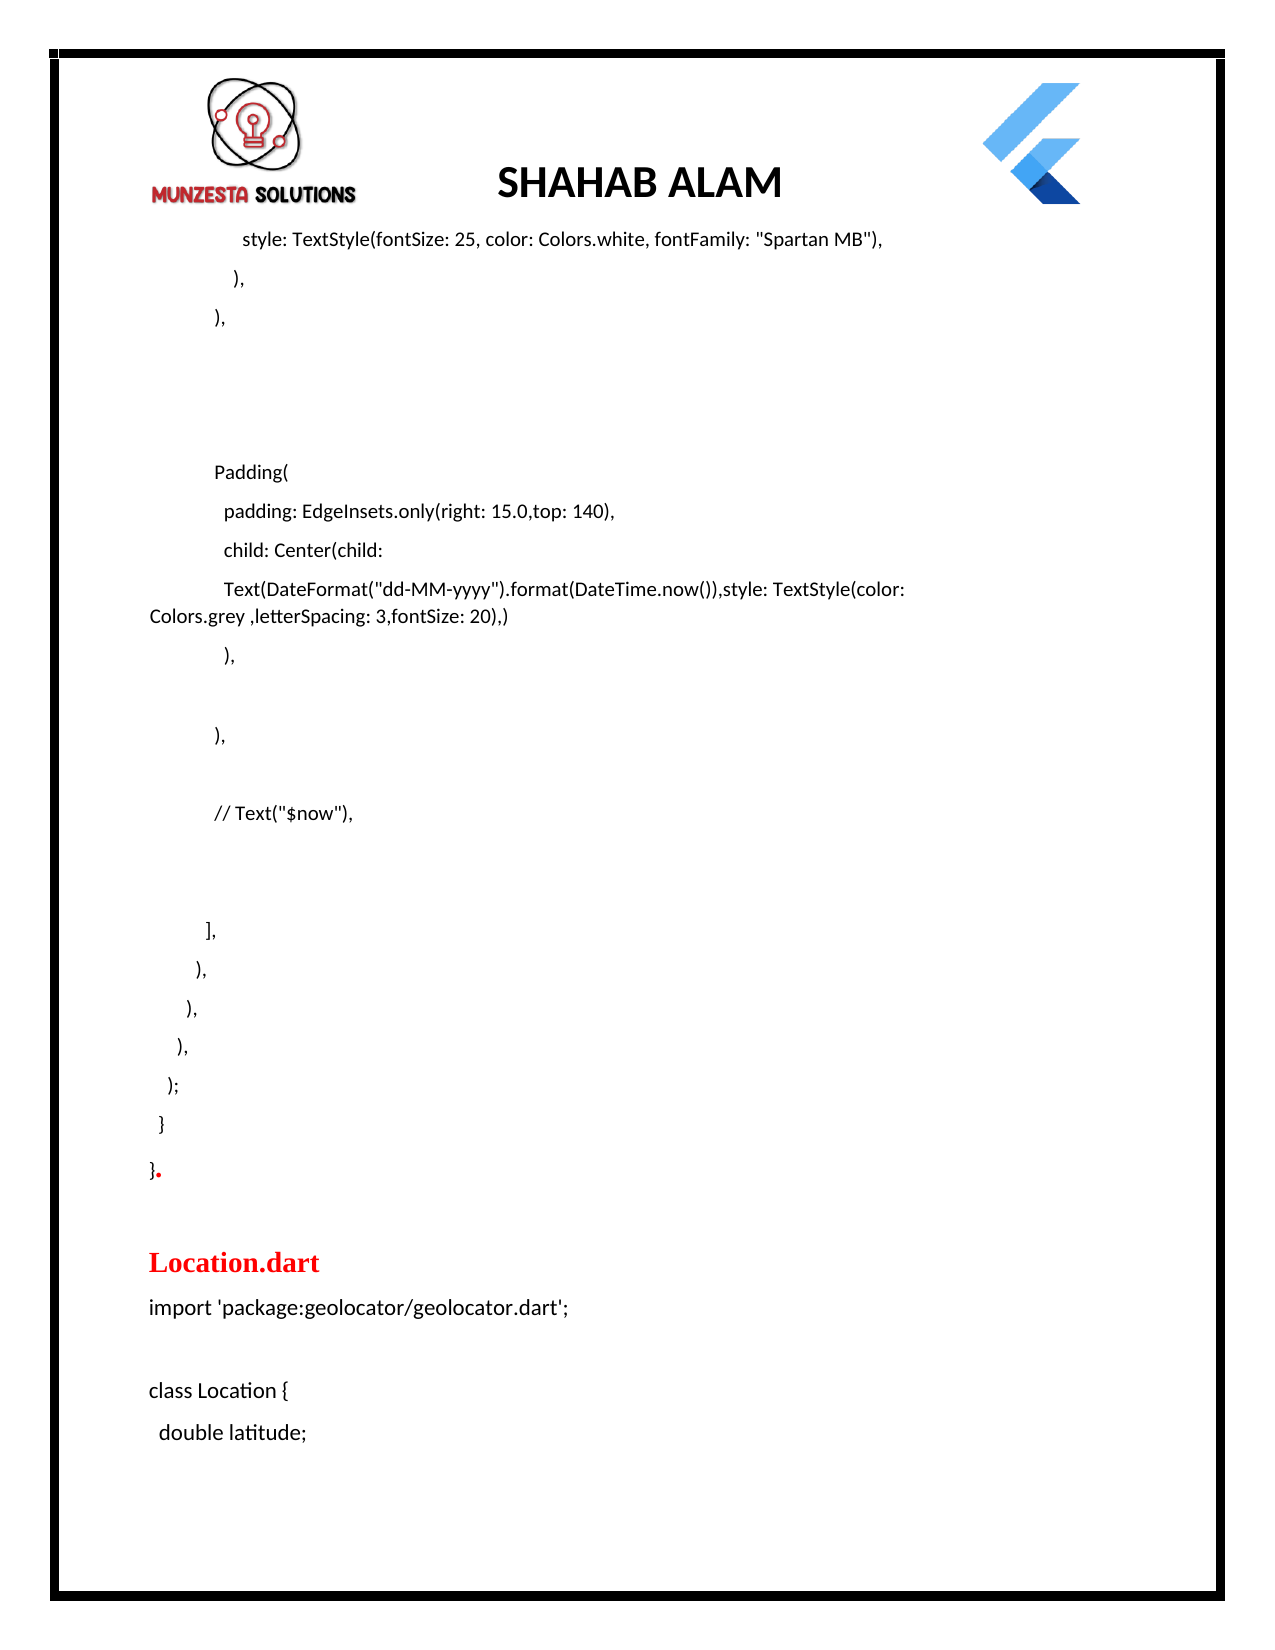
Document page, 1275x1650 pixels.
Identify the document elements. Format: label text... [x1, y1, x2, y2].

picture [149, 75, 359, 212]
text import 'package:geolocator/geolocator.dart'; [148, 1293, 1113, 1321]
text ), [148, 265, 1113, 291]
text ), [148, 995, 1113, 1020]
text ), [148, 304, 1113, 329]
text Text(DateFormat("dd-MM-yyyy").format(DateTime.now()),style: TextStyle(color: Colors.grey ,letterSpacing: 3,fontSize: 20),) [148, 576, 1113, 629]
text ), [148, 1033, 1113, 1059]
text } [148, 1111, 1113, 1137]
text ); [148, 1072, 1113, 1098]
text child: Center(child: [148, 537, 1113, 562]
text padding: EdgeInsets.only(right: 15.0,top: 140), [148, 498, 1113, 524]
text Padding( [148, 459, 1113, 485]
text ), [148, 723, 1113, 748]
picture [937, 74, 1125, 212]
text ], [148, 917, 1113, 942]
text double latitude; [148, 1418, 1113, 1446]
text class Location { [148, 1376, 1113, 1404]
text style: TextStyle(fontSize: 25, color: Colors.white, fontFamily: "Spartan MB"), [148, 226, 1113, 252]
text Location.dart [148, 1245, 1113, 1279]
text }. [148, 1150, 1113, 1184]
text // Text("$now"), [148, 800, 1113, 826]
text ), [148, 956, 1113, 981]
text ), [148, 642, 1113, 668]
